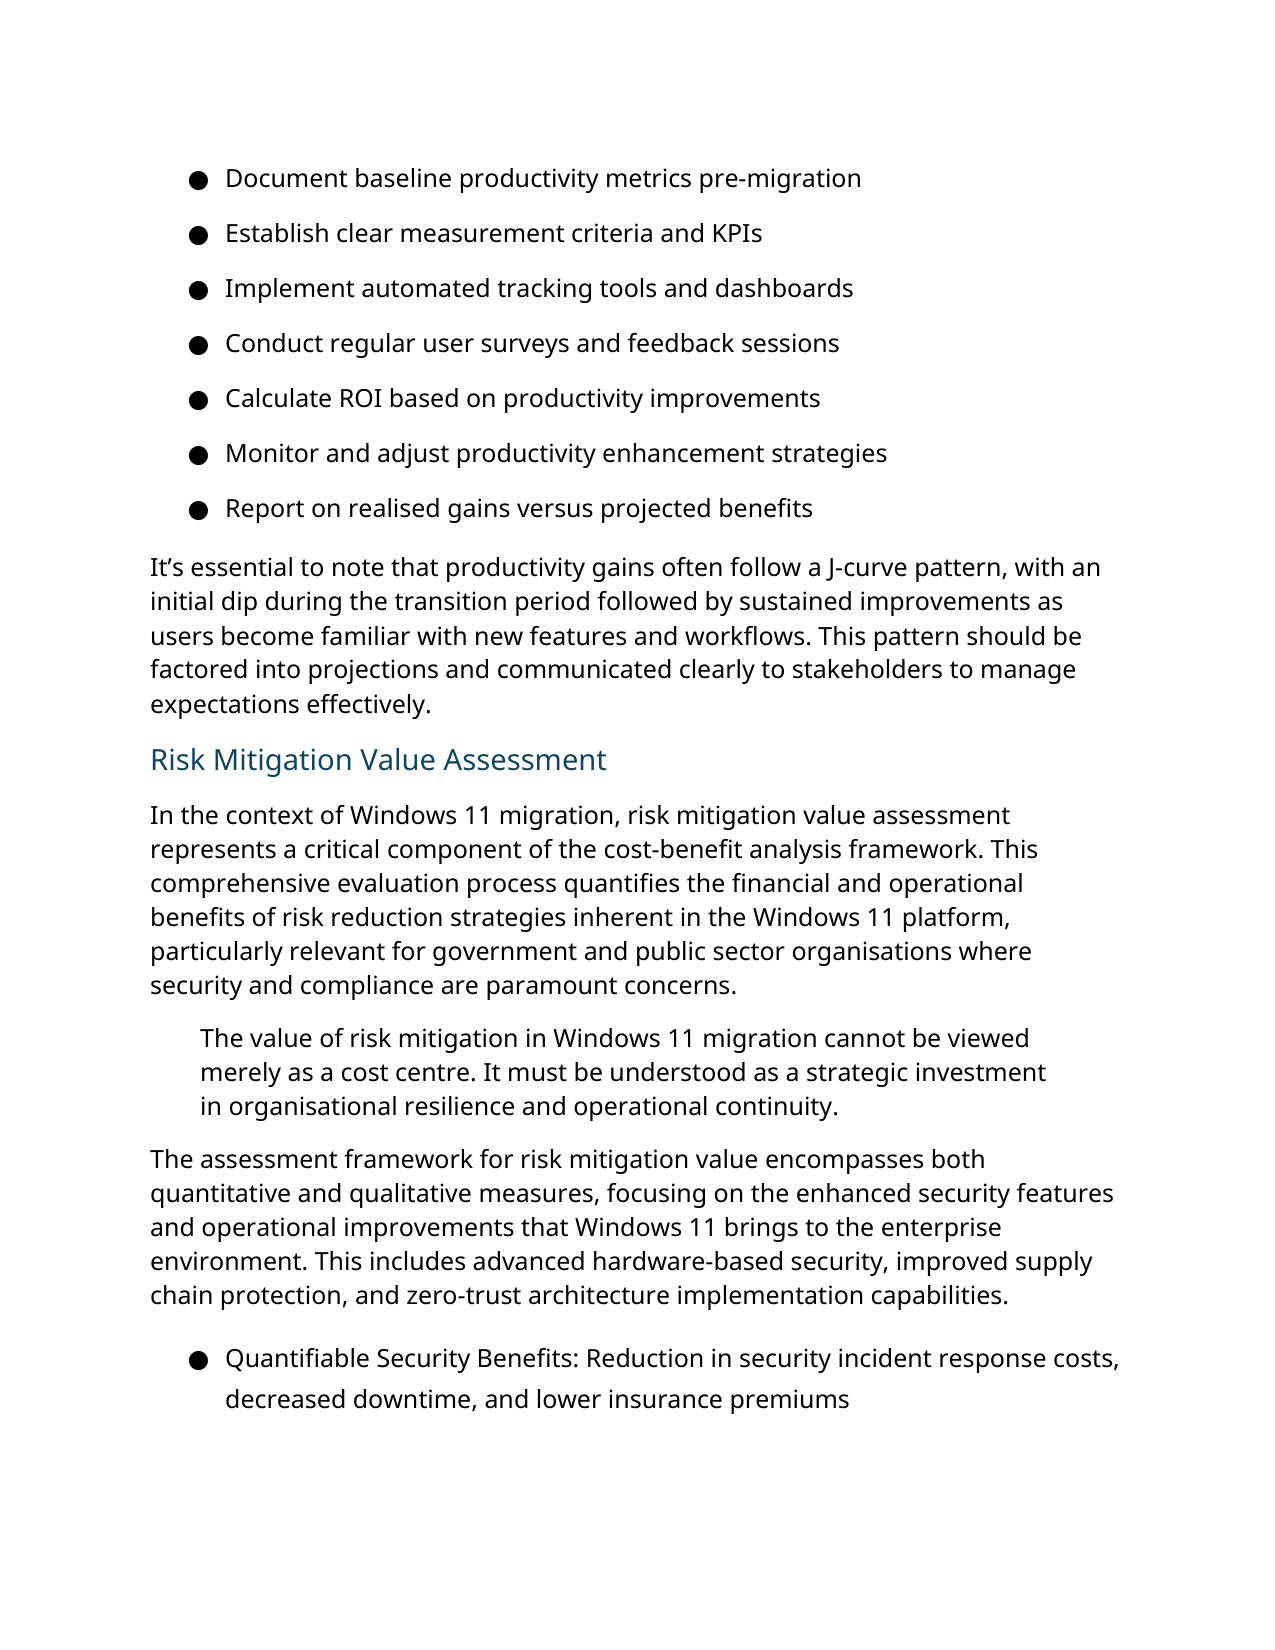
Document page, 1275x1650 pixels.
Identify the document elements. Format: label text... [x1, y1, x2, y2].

text In the context of Windows 11 migration, risk mitigation value assessment represents a critical component of the cost-benefit analysis framework. This comprehensive evaluation process quantifies the financial and operational benefits of risk reduction strategies inherent in the Windows 11 platform, particularly relevant for government and public sector organisations where security and compliance are paramount concerns. [150, 797, 1125, 1002]
text The value of risk mitigation in Windows 11 migration cannot be viewed merely as a cost centre. It must be understood as a strategic investment in organisational resilience and operational continuity. [200, 1021, 1075, 1123]
list Report on realised gains versus projected benefits [187, 480, 1125, 531]
list Implement automated tracking tools and dashboards [187, 260, 1125, 311]
list Document baseline productivity metrics pre-migration [187, 150, 1125, 201]
text The assessment framework for risk mitigation value encompasses both quantitative and qualitative measures, focusing on the enhanced security features and operational improvements that Windows 11 brings to the enterprise environment. This includes advanced hardware-based security, improved supply chain protection, and zero-trust architecture implementation capabilities. [150, 1142, 1125, 1312]
list Monitor and adjust productivity enhancement strategies [187, 425, 1125, 476]
text It’s essential to note that productivity gains often follow a J-curve pattern, with an initial dip during the transition period followed by sustained improvements as users become familiar with new features and workflows. This pattern should be factored into projections and communicated clearly to stakeholders to manage expectations effectively. [150, 550, 1125, 720]
list Establish clear measurement criteria and KPIs [187, 205, 1125, 256]
list Quantifiable Security Benefits: Reduction in security incident response costs, decreased downtime, and lower insurance premiums [187, 1331, 1125, 1416]
subtitle Risk Mitigation Value Assessment [150, 739, 1125, 779]
list Calculate ROI based on productivity improvements [187, 370, 1125, 421]
list Conduct regular user surveys and feedback sessions [187, 315, 1125, 366]
